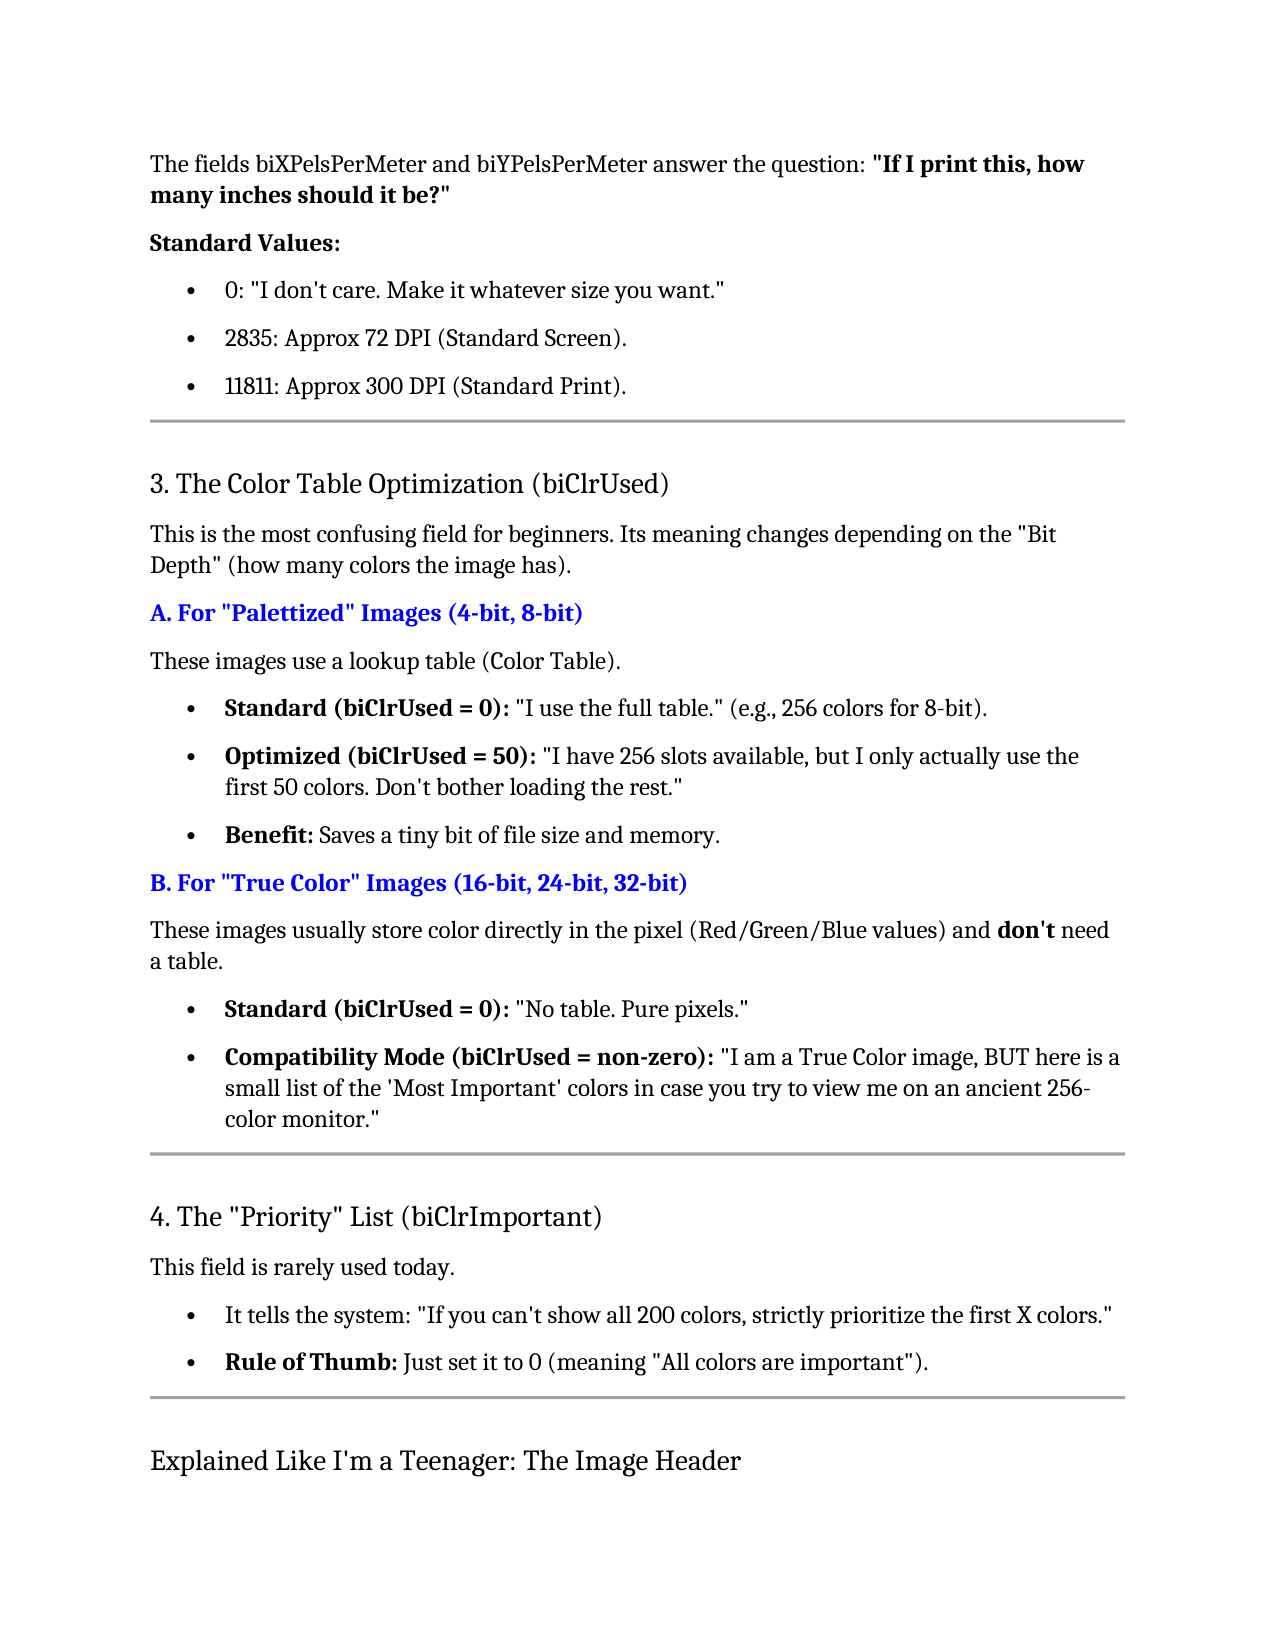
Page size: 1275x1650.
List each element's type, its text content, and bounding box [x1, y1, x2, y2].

list Standard (biClrUsed = 0): "I use the full table." (e.g., 256 colors for 8-bit). [187, 694, 1125, 723]
text This is the most confusing field for beginners. Its meaning changes depending on the "Bit Depth" (how many colors the image has). [150, 520, 1125, 580]
list Rule of Thumb: Just set it to 0 (meaning "All colors are important"). [187, 1348, 1125, 1377]
list Compatibility Mode (biClrUsed = non-zero): "I am a True Color image, BUT here is a small list of the 'Most Important' colors in case you try to view me on an ancient 256-color monitor." [187, 1043, 1125, 1133]
text These images use a lookup table (Color Table). [150, 647, 1125, 675]
text Explained Like I'm a Teenager: The Image Header [150, 1444, 1125, 1477]
text This field is rarely used today. [150, 1253, 1125, 1282]
list 11811: Approx 300 DPI (Standard Print). [187, 372, 1125, 401]
list 2835: Approx 72 DPI (Standard Screen). [187, 324, 1125, 353]
list 0: "I don't care. Make it whatever size you want." [187, 276, 1125, 305]
text 4. The "Priority" List (biClrImportant) [150, 1200, 1125, 1234]
list Optimized (biClrUsed = 50): "I have 256 slots available, but I only actually use the first 50 colors. Don't bother loading the rest." [187, 742, 1125, 802]
text The fields biXPelsPerMeter and biYPelsPerMeter answer the question: "If I print this, how many inches should it be?" [150, 150, 1125, 210]
text 3. The Color Table Optimization (biClrUsed) [150, 467, 1125, 501]
text Standard Values: [150, 229, 1125, 257]
list It tells the system: "If you can't show all 200 colors, strictly prioritize the first X colors." [187, 1301, 1125, 1329]
list Benefit: Saves a tiny bit of file size and memory. [187, 821, 1125, 849]
text A. For "Palettized" Images (4-bit, 8-bit) [150, 599, 1125, 628]
list Standard (biClrUsed = 0): "No table. Pure pixels." [187, 995, 1125, 1024]
text B. For "True Color" Images (16-bit, 24-bit, 32-bit) [150, 868, 1125, 897]
text These images usually store color directly in the pixel (Red/Green/Blue values) and don't need a table. [150, 916, 1125, 976]
